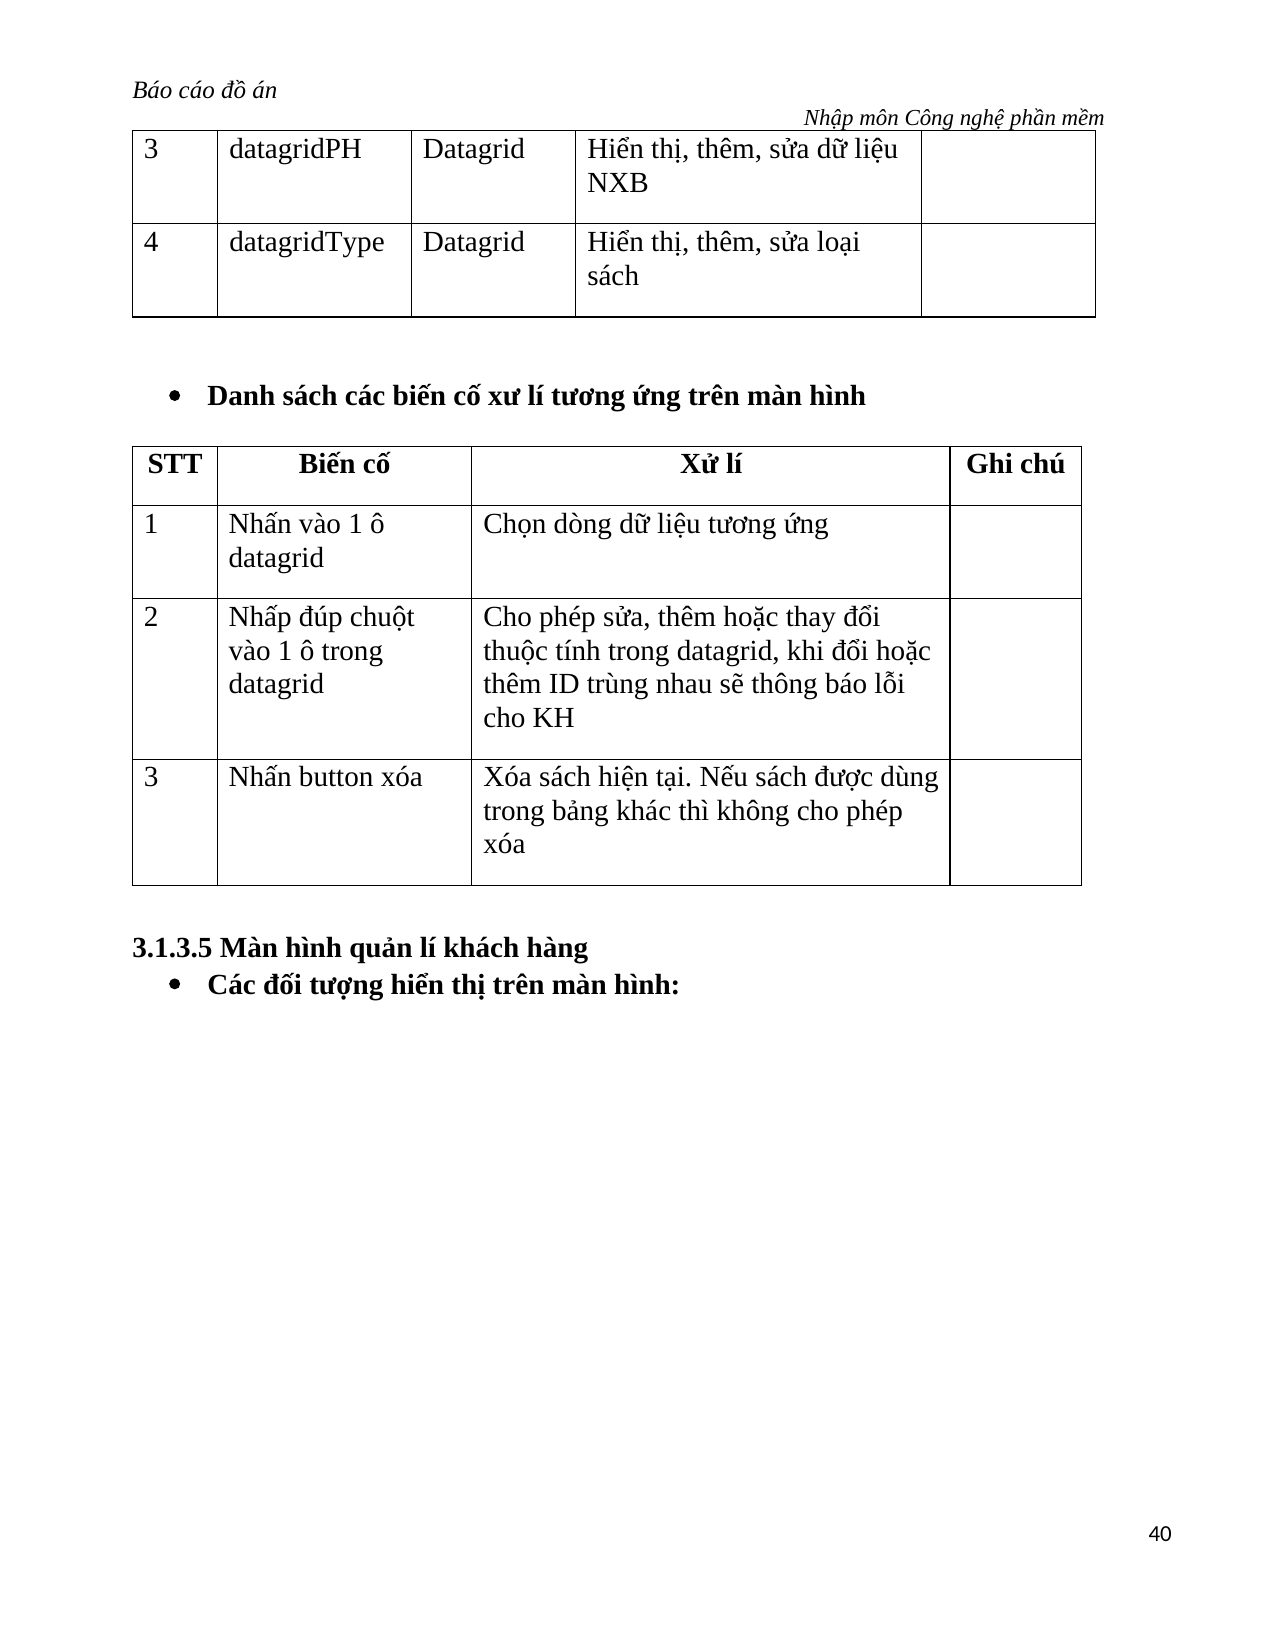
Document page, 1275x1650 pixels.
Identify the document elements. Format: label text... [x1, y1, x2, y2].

list Các đối tượng hiển thị trên màn hình: [169, 967, 1171, 1000]
table_cell datagridPH [218, 131, 411, 223]
table_cell Datagrid [412, 224, 575, 316]
table_cell Datagrid [412, 131, 575, 223]
table_cell [951, 506, 1081, 598]
table_header STT [133, 447, 217, 505]
table_cell Chọn dòng dữ liệu tương ứng [472, 506, 949, 598]
table_cell [951, 599, 1081, 758]
table_cell Nhấn vào 1 ô datagrid [218, 506, 471, 598]
table_cell Nhấp đúp chuột vào 1 ô trong datagrid [218, 599, 471, 758]
table_cell 3 [133, 131, 217, 223]
table_cell Xóa sách hiện tại. Nếu sách được dùng trong bảng khác thì không cho phép xóa [472, 760, 949, 885]
subtitle 3.1.3.5 Màn hình quản lí khách hàng [132, 931, 1171, 964]
table_cell [922, 224, 1095, 316]
table_cell Nhấn button xóa [218, 760, 471, 885]
table_header Xử lí [472, 447, 949, 505]
table_cell [951, 760, 1081, 885]
table_cell [922, 131, 1095, 223]
table_cell 1 [133, 506, 217, 598]
table_cell Hiển thị, thêm, sửa loại sách [576, 224, 921, 316]
table_cell Cho phép sửa, thêm hoặc thay đổi thuộc tính trong datagrid, khi đổi hoặc thêm ID trùng nhau sẽ thông báo lỗi cho KH [472, 599, 949, 758]
table_cell datagridType [218, 224, 411, 316]
table_cell 4 [133, 224, 217, 316]
table_cell Hiển thị, thêm, sửa dữ liệu NXB [576, 131, 921, 223]
table_header Ghi chú [951, 447, 1081, 505]
table_cell 3 [133, 760, 217, 885]
table_cell 2 [133, 599, 217, 758]
list Danh sách các biến cố xư lí tương ứng trên màn hình [169, 378, 1171, 412]
table_header Biến cố [218, 447, 471, 505]
